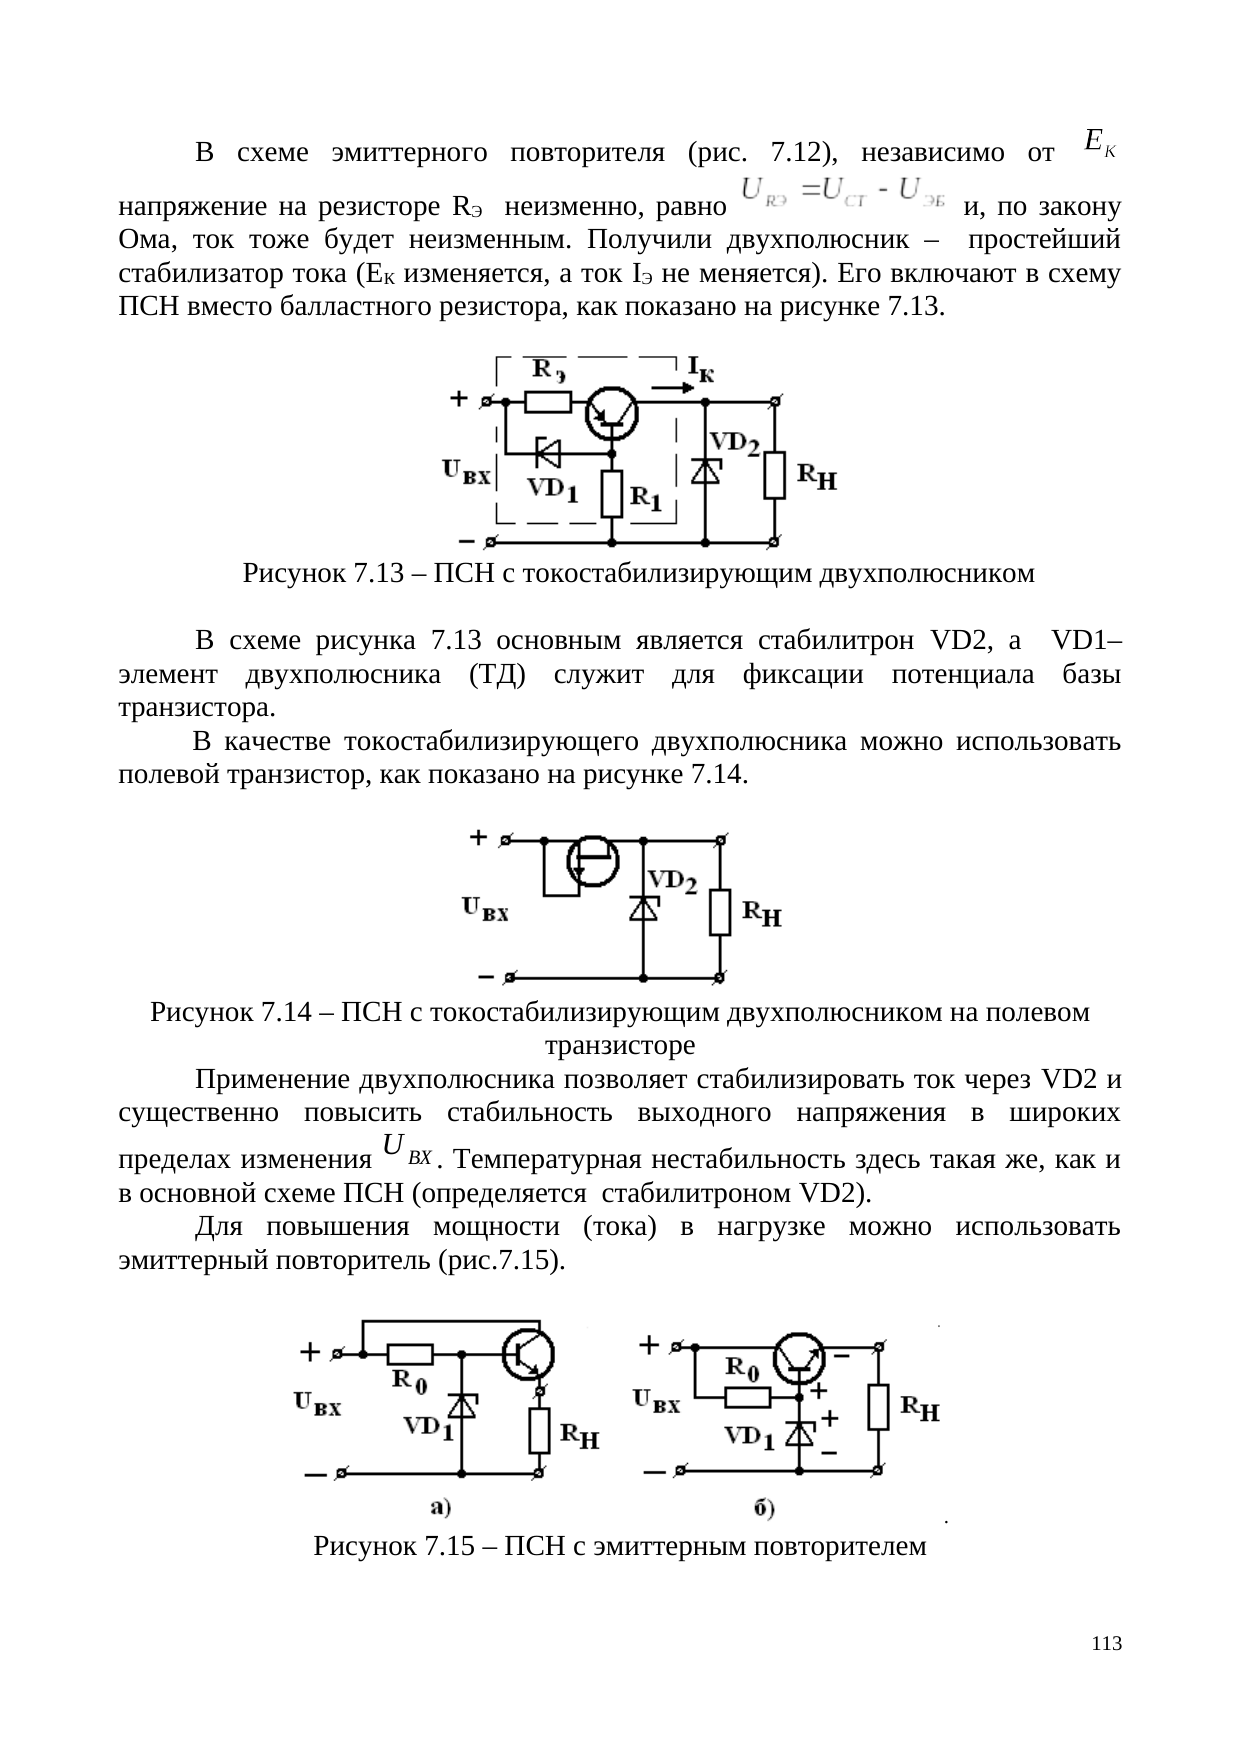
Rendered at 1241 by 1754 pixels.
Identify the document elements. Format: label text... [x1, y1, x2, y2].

text В качестве токостабилизирующего двухполюсника можно использовать полевой транзистор, как показано на рисунке 7.14. [118, 723, 1122, 790]
text Рисунок 7.15 – ПСН с эмиттерным повторителем [118, 1528, 1122, 1561]
picture [455, 823, 785, 994]
text В схеме рисунка 7.13 основным является стабилитрон VD2, а VD1– элемент двухполюсника (ТД) служит для фиксации потенциала базы транзистора. [118, 622, 1122, 723]
picture [438, 346, 840, 556]
text Применение двухполюсника позволяет стабилизировать ток через VD2 и существенно повысить стабильность выходного напряжения в широких пределах изменения . Температурная нестабильность здесь такая же, как и в основной схеме ПСН (определяется стабилитроном VD2). [118, 1061, 1122, 1208]
picture [291, 1309, 944, 1524]
text Рисунок 7.14 – ПСН с токостабилизирующим двухполюсником на полевом транзисторе [118, 994, 1122, 1061]
text Рисунок 7.13 – ПСН с токостабилизирующим двухполюсником [118, 555, 1122, 589]
text В схеме эмиттерного повторителя (рис. 7.12), независимо от напряжение на резисторе RЭ неизменно, равно и, по закону Ома, ток тоже будет неизменным. Получили двухполюсник – простейший стабилизатор тока (ЕК изменяется, а ток IЭ не меняется). Его включают в схему ПСН вместо балластного резистора, как показано на рисунке 7.13. [118, 118, 1122, 322]
text Для повышения мощности (тока) в нагрузке можно использовать эмиттерный повторитель (рис.7.15). [118, 1208, 1122, 1276]
